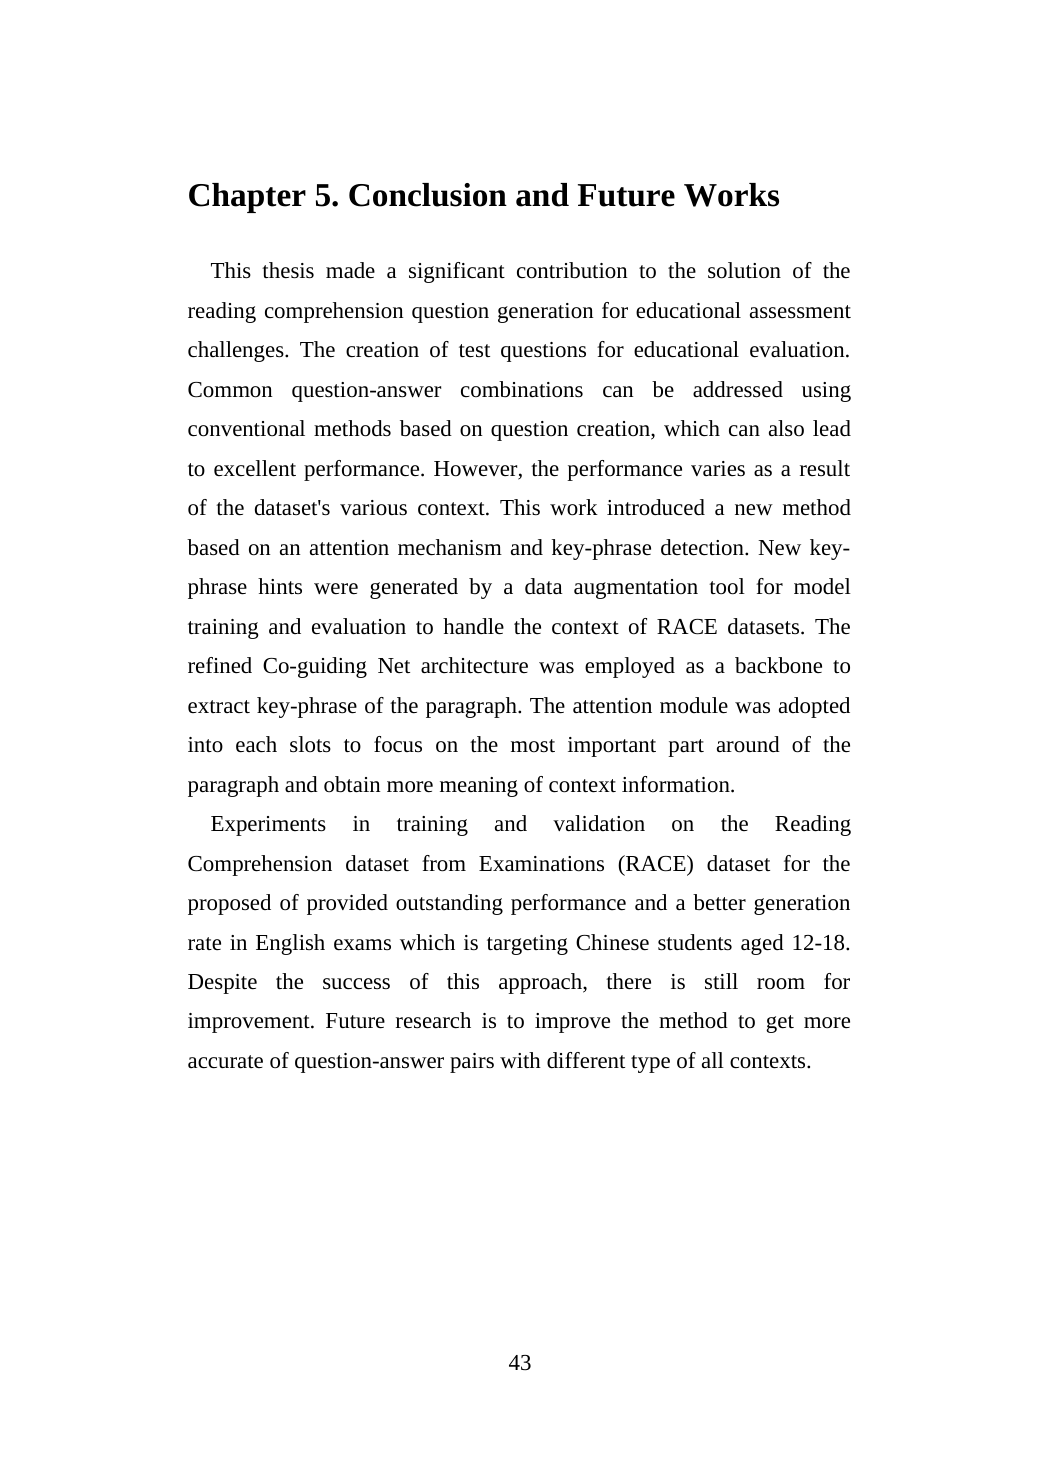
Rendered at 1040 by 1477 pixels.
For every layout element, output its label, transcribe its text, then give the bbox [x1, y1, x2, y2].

text This thesis made a significant contribution to the solution of the reading comprehension question generation for educational assessment challenges. The creation of test questions for educational evaluation. Common question-answer combinations can be addressed using conventional methods based on question creation, which can also lead to excellent performance. However, the performance varies as a result of the dataset's various context. This work introduced a new method based on an attention mechanism and key-phrase detection. New key-phrase hints were generated by a data augmentation tool for model training and evaluation to handle the context of RACE datasets. The refined Co-guiding Net architecture was employed as a backbone to extract key-phrase of the paragraph. The attention module was adopted into each slots to focus on the most important part around of the paragraph and obtain more meaning of context information. [187, 257, 852, 797]
subtitle Conclusion and Future Works [187, 175, 852, 213]
text Experiments in training and validation on the Reading Comprehension dataset from Examinations (RACE) dataset for the proposed of provided outstanding performance and a better generation rate in English exams which is targeting Chinese students aged 12-18. Despite the success of this approach, there is still room for improvement. Future research is to improve the method to get more accurate of question-answer pairs with different type of all contexts. [187, 810, 852, 1073]
